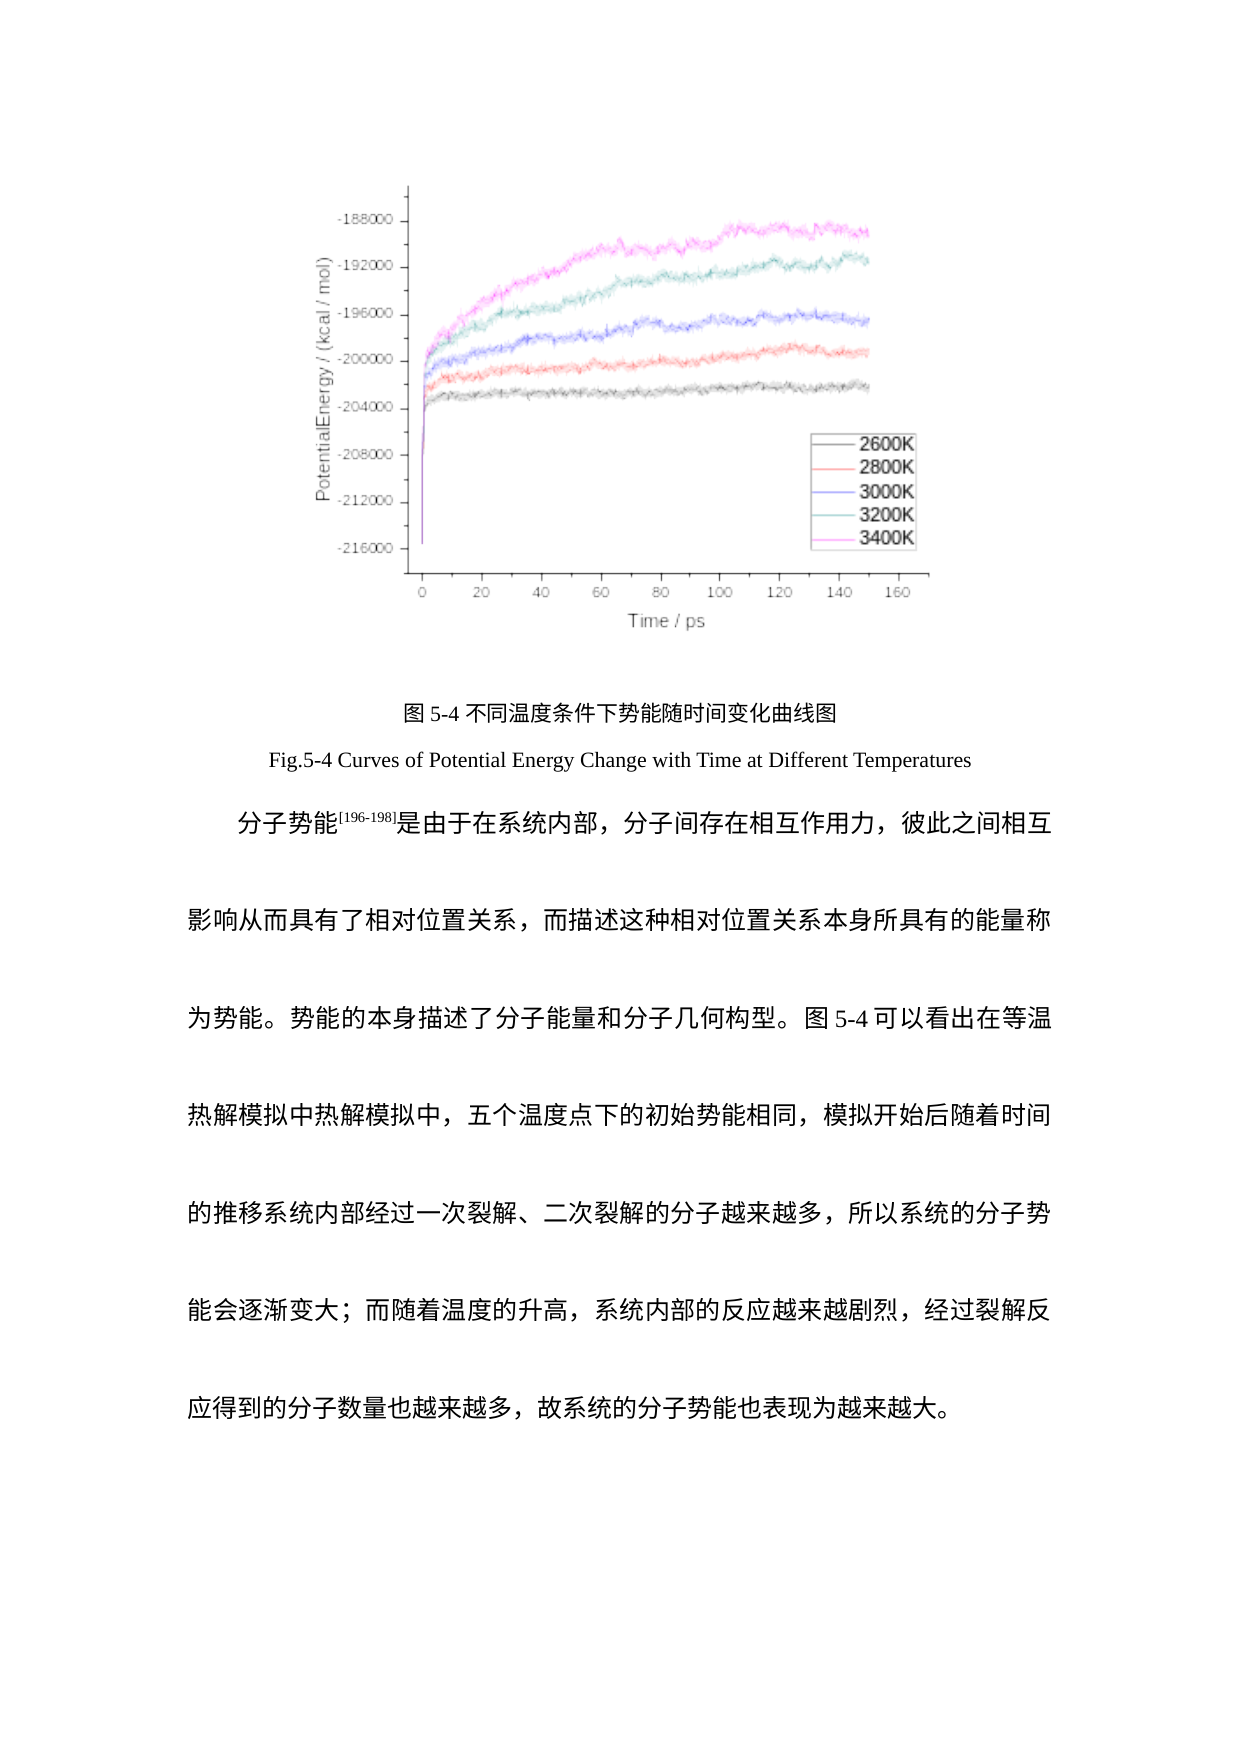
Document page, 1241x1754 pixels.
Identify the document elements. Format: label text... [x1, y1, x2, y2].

text Fig.5-4 Curves of Potential Energy Change with Time at Different Temperatures [187, 744, 1053, 776]
text 图5-4 不同温度条件下势能随时间变化曲线图 [187, 695, 1053, 728]
text 分子势能[196-198]是由于在系统内部，分子间存在相互作用力，彼此之间相互影响从而具有了相对位置关系，而描述这种相对位置关系本身所具有的能量称为势能。势能的本身描述了分子能量和分子几何构型。图5-4可以看出在等温热解模拟中热解模拟中，五个温度点下的初始势能相同，模拟开始后随着时间的推移系统内部经过一次裂解、二次裂解的分子越来越多，所以系统的分子势能会逐渐变大；而随着温度的升高，系统内部的反应越来越剧烈，经过裂解反应得到的分子数量也越来越多，故系统的分子势能也表现为越来越大。 [187, 789, 1053, 1439]
